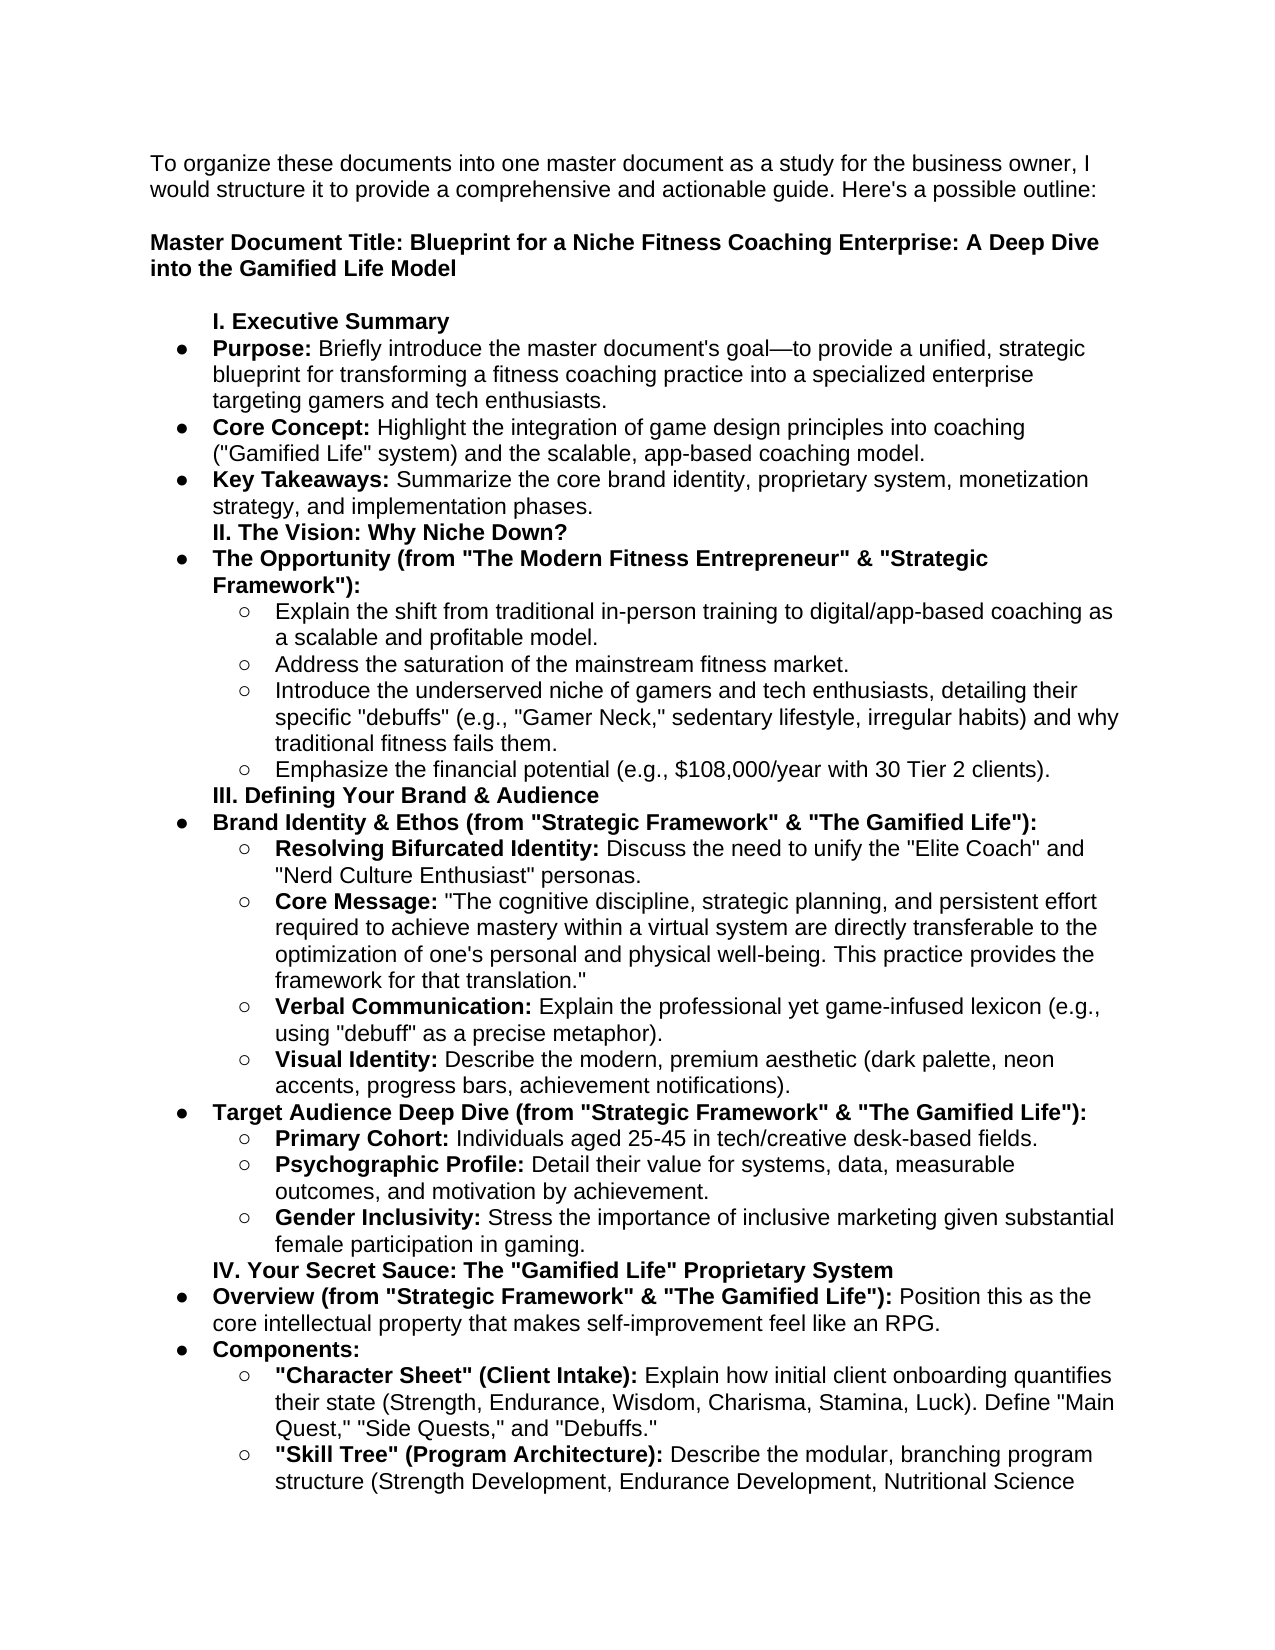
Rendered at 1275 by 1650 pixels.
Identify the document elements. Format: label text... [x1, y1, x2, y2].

list Brand Identity & Ethos (from "Strategic Framework" & "The Gamified Life"): [175, 809, 1125, 835]
list Components: [175, 1336, 1125, 1362]
list Introduce the underserved niche of gamers and tech enthusiasts, detailing their specific "debuffs" (e.g., "Gamer Neck," sedentary lifestyle, irregular habits) and why traditional fitness fails them. [237, 677, 1125, 756]
list Core Concept: Highlight the integration of game design principles into coaching ("Gamified Life" system) and the scalable, app-based coaching model. [175, 413, 1125, 466]
text To organize these documents into one master document as a study for the business owner, I would structure it to provide a comprehensive and actionable guide. Here's a possible outline: [150, 150, 1125, 203]
list The Opportunity (from "The Modern Fitness Entrepreneur" & "Strategic Framework"): [175, 545, 1125, 598]
list "Character Sheet" (Client Intake): Explain how initial client onboarding quantifies their state (Strength, Endurance, Wisdom, Charisma, Stamina, Luck). Define "Main Quest," "Side Quests," and "Debuffs." [237, 1362, 1125, 1441]
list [237, 1441, 1125, 1494]
list Emphasize the financial potential (e.g., $108,000/year with 30 Tier 2 clients). [237, 756, 1125, 782]
list Overview (from "Strategic Framework" & "The Gamified Life"): Position this as the core intellectual property that makes self-improvement feel like an RPG. [175, 1283, 1125, 1336]
text IV. Your Secret Sauce: The "Gamified Life" Proprietary System [212, 1257, 1125, 1283]
list Target Audience Deep Dive (from "Strategic Framework" & "The Gamified Life"): [175, 1099, 1125, 1125]
text Master Document Title: Blueprint for a Niche Fitness Coaching Enterprise: A Deep Dive into the Gamified Life Model [150, 229, 1125, 282]
list Resolving Bifurcated Identity: Discuss the need to unify the "Elite Coach" and "Nerd Culture Enthusiast" personas. [237, 835, 1125, 888]
list Key Takeaways: Summarize the core brand identity, proprietary system, monetization strategy, and implementation phases. [175, 466, 1125, 519]
list Gender Inclusivity: Stress the importance of inclusive marketing given substantial female participation in gaming. [237, 1204, 1125, 1257]
list Explain the shift from traditional in-person training to digital/app-based coaching as a scalable and profitable model. [237, 598, 1125, 651]
text III. Defining Your Brand & Audience [212, 782, 1125, 809]
list Visual Identity: Describe the modern, premium aesthetic (dark palette, neon accents, progress bars, achievement notifications). [237, 1046, 1125, 1099]
list Core Message: "The cognitive discipline, strategic planning, and persistent effort required to achieve mastery within a virtual system are directly transferable to the optimization of one's personal and physical well-being. This practice provides the framework for that translation." [237, 888, 1125, 993]
list Verbal Communication: Explain the professional yet game-infused lexicon (e.g., using "debuff" as a precise metaphor). [237, 993, 1125, 1046]
text II. The Vision: Why Niche Down? [212, 519, 1125, 545]
list Address the saturation of the mainstream fitness market. [237, 651, 1125, 677]
list Psychographic Profile: Detail their value for systems, data, measurable outcomes, and motivation by achievement. [237, 1151, 1125, 1204]
list Primary Cohort: Individuals aged 25-45 in tech/creative desk-based fields. [237, 1125, 1125, 1151]
text I. Executive Summary [212, 308, 1125, 334]
list Purpose: Briefly introduce the master document's goal—to provide a unified, strategic blueprint for transforming a fitness coaching practice into a specialized enterprise targeting gamers and tech enthusiasts. [175, 334, 1125, 413]
